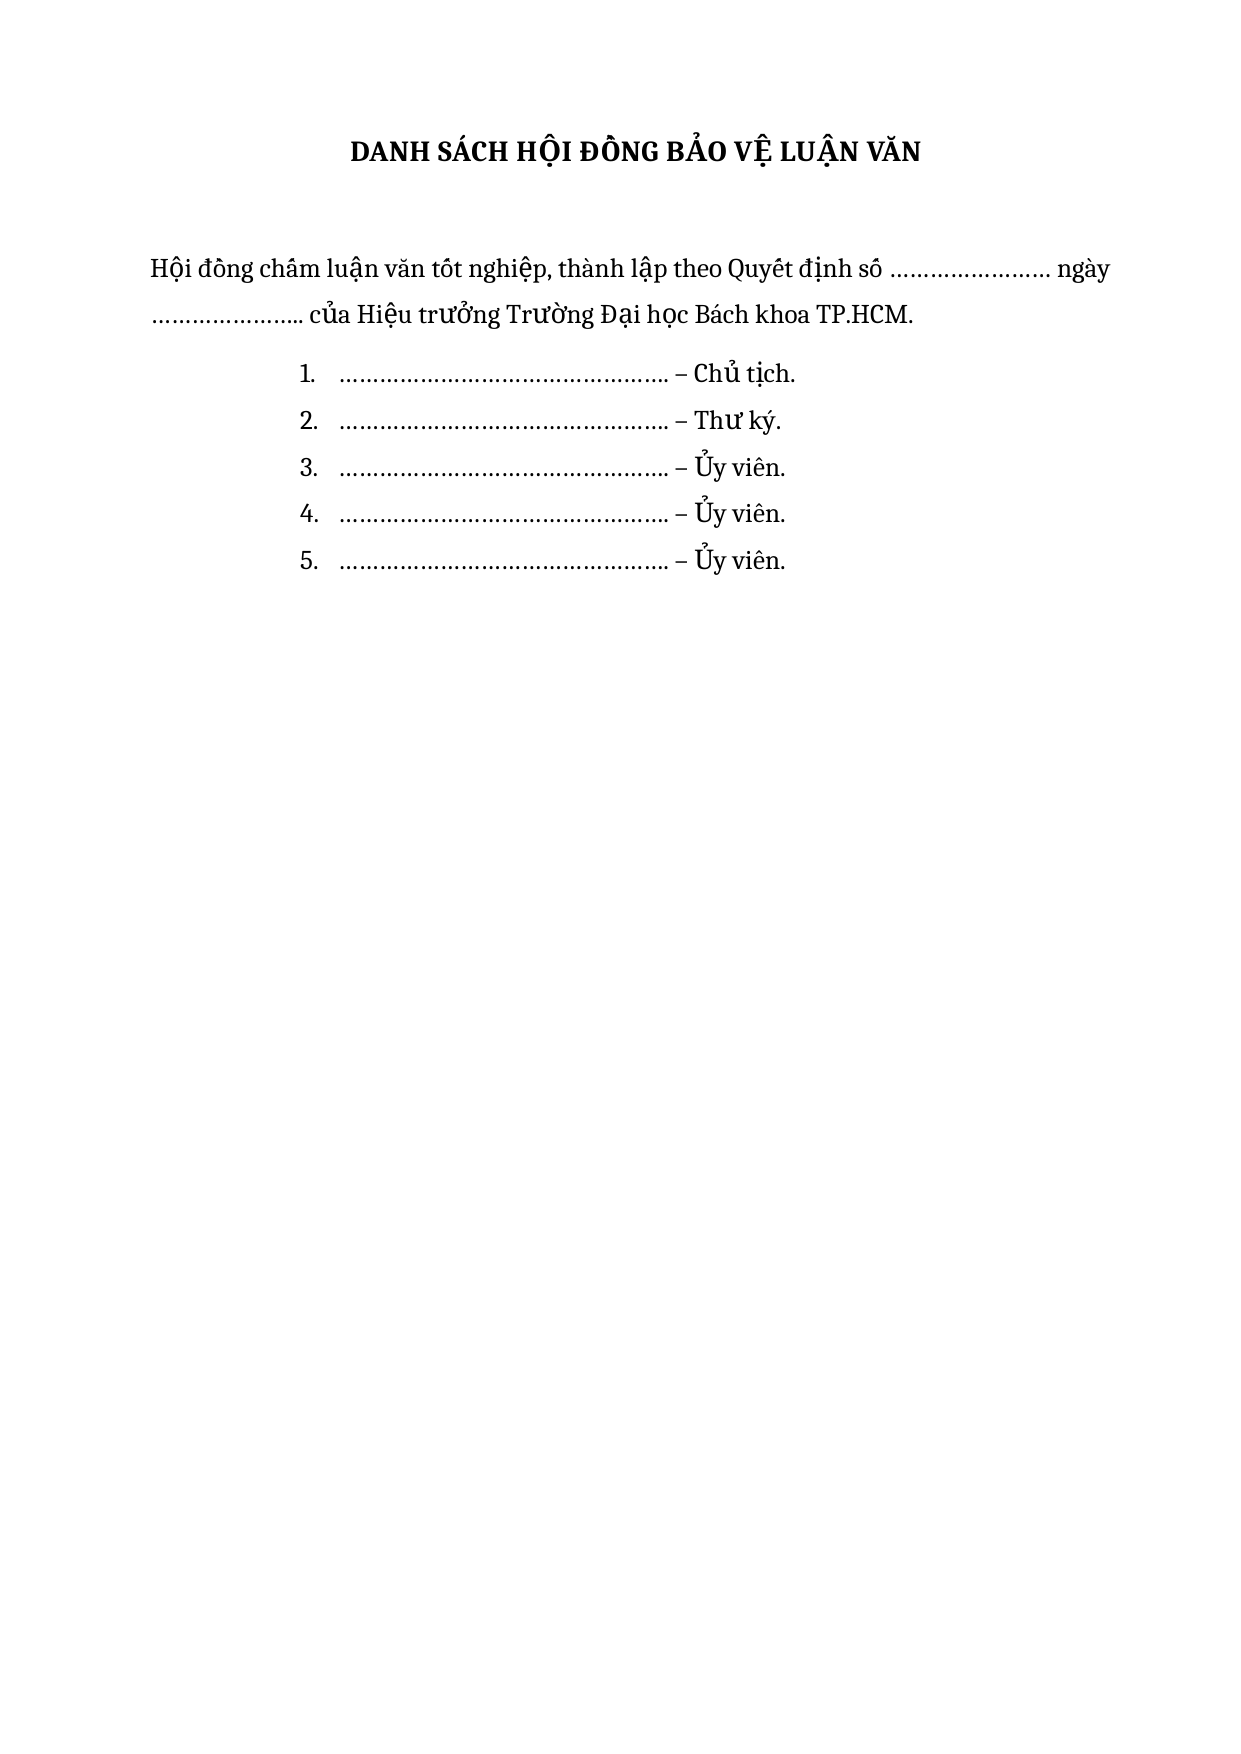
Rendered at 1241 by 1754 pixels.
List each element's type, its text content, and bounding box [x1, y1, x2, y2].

list …………………………………………. – Thư ký. [300, 405, 1122, 436]
list …………………………………………. – Ủy viên. [300, 545, 1122, 576]
list …………………………………………. – Ủy viên. [300, 498, 1122, 530]
list …………………………………………. – Chủ tịch. [300, 358, 1122, 390]
text Hội đồng chấm luận văn tốt nghiệp, thành lập theo Quyết định số …………………… ngày ………………….. của Hiệu trưởng Trường Đại học Bách khoa TP.HCM. [150, 253, 1122, 331]
title DANH SÁCH HỘI ĐỒNG BẢO VỆ LUẬN VĂN [150, 135, 1122, 168]
list …………………………………………. – Ủy viên. [300, 452, 1122, 483]
